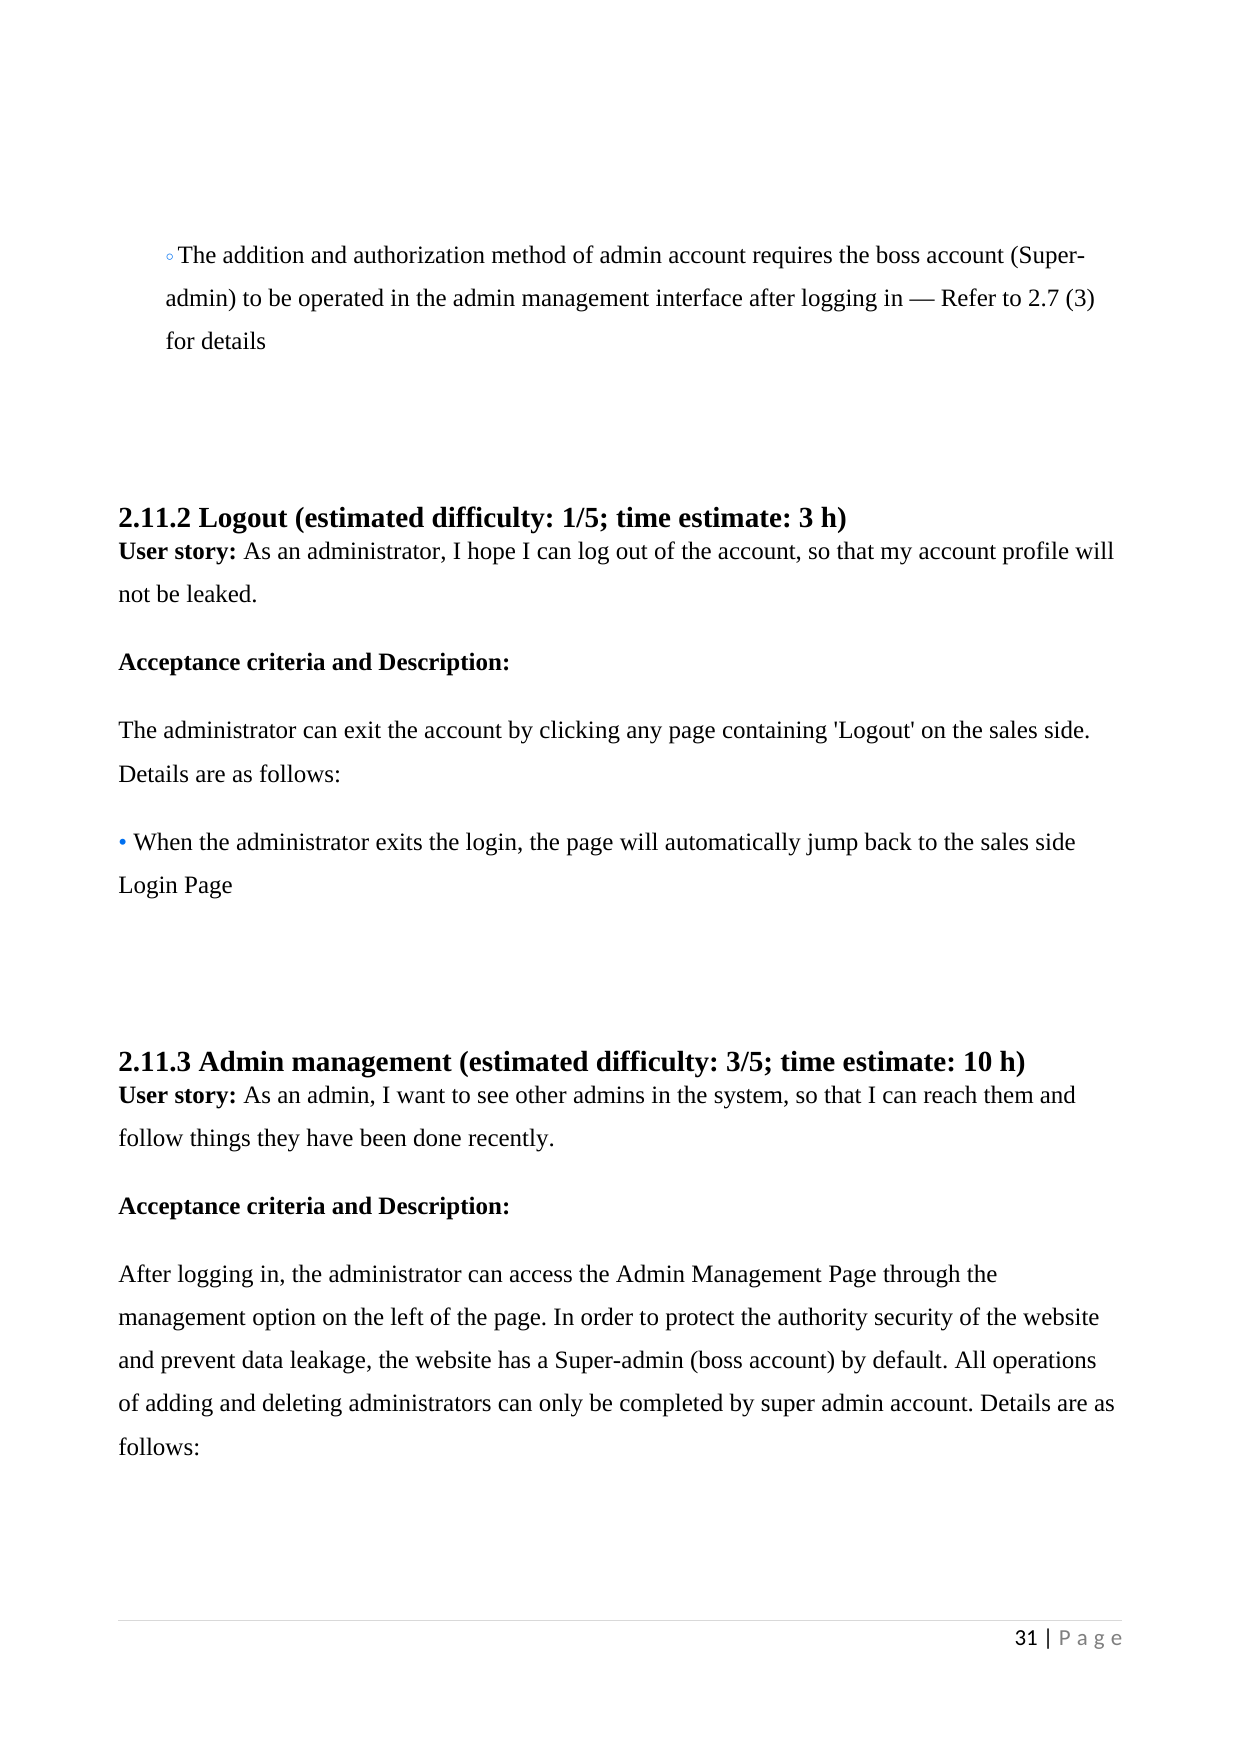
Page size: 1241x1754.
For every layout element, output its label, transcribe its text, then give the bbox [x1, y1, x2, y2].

list The addition and authorization method of admin account requires the boss account (Super-admin) to be operated in the admin management interface after logging in — Refer to 2.7 (3) for details [165, 240, 1122, 355]
text Acceptance criteria and Description: [118, 1191, 1122, 1220]
subtitle 2.11.2 Logout (estimated difficulty: 1/5; time estimate: 3 h) [118, 500, 1122, 533]
text After logging in, the administrator can access the Admin Management Page through the management option on the left of the page. In order to protect the authority security of the website and prevent data leakage, the website has a Super-admin (boss account) by default. All operations of adding and deleting administrators can only be completed by super admin account. Details are as follows: [118, 1259, 1122, 1460]
list When the administrator exits the login, the page will automatically jump back to the sales side Login Page [118, 827, 1122, 899]
subtitle 2.11.3 Admin management (estimated difficulty: 3/5; time estimate: 10 h) [118, 1044, 1122, 1077]
text Acceptance criteria and Description: [118, 647, 1122, 676]
text User story: As an administrator, I hope I can log out of the account, so that my account profile will not be leaked. [118, 536, 1122, 608]
text User story: As an admin, I want to see other admins in the system, so that I can reach them and follow things they have been done recently. [118, 1080, 1122, 1152]
text The administrator can exit the account by clicking any page containing 'Logout' on the sales side. Details are as follows: [118, 716, 1122, 787]
